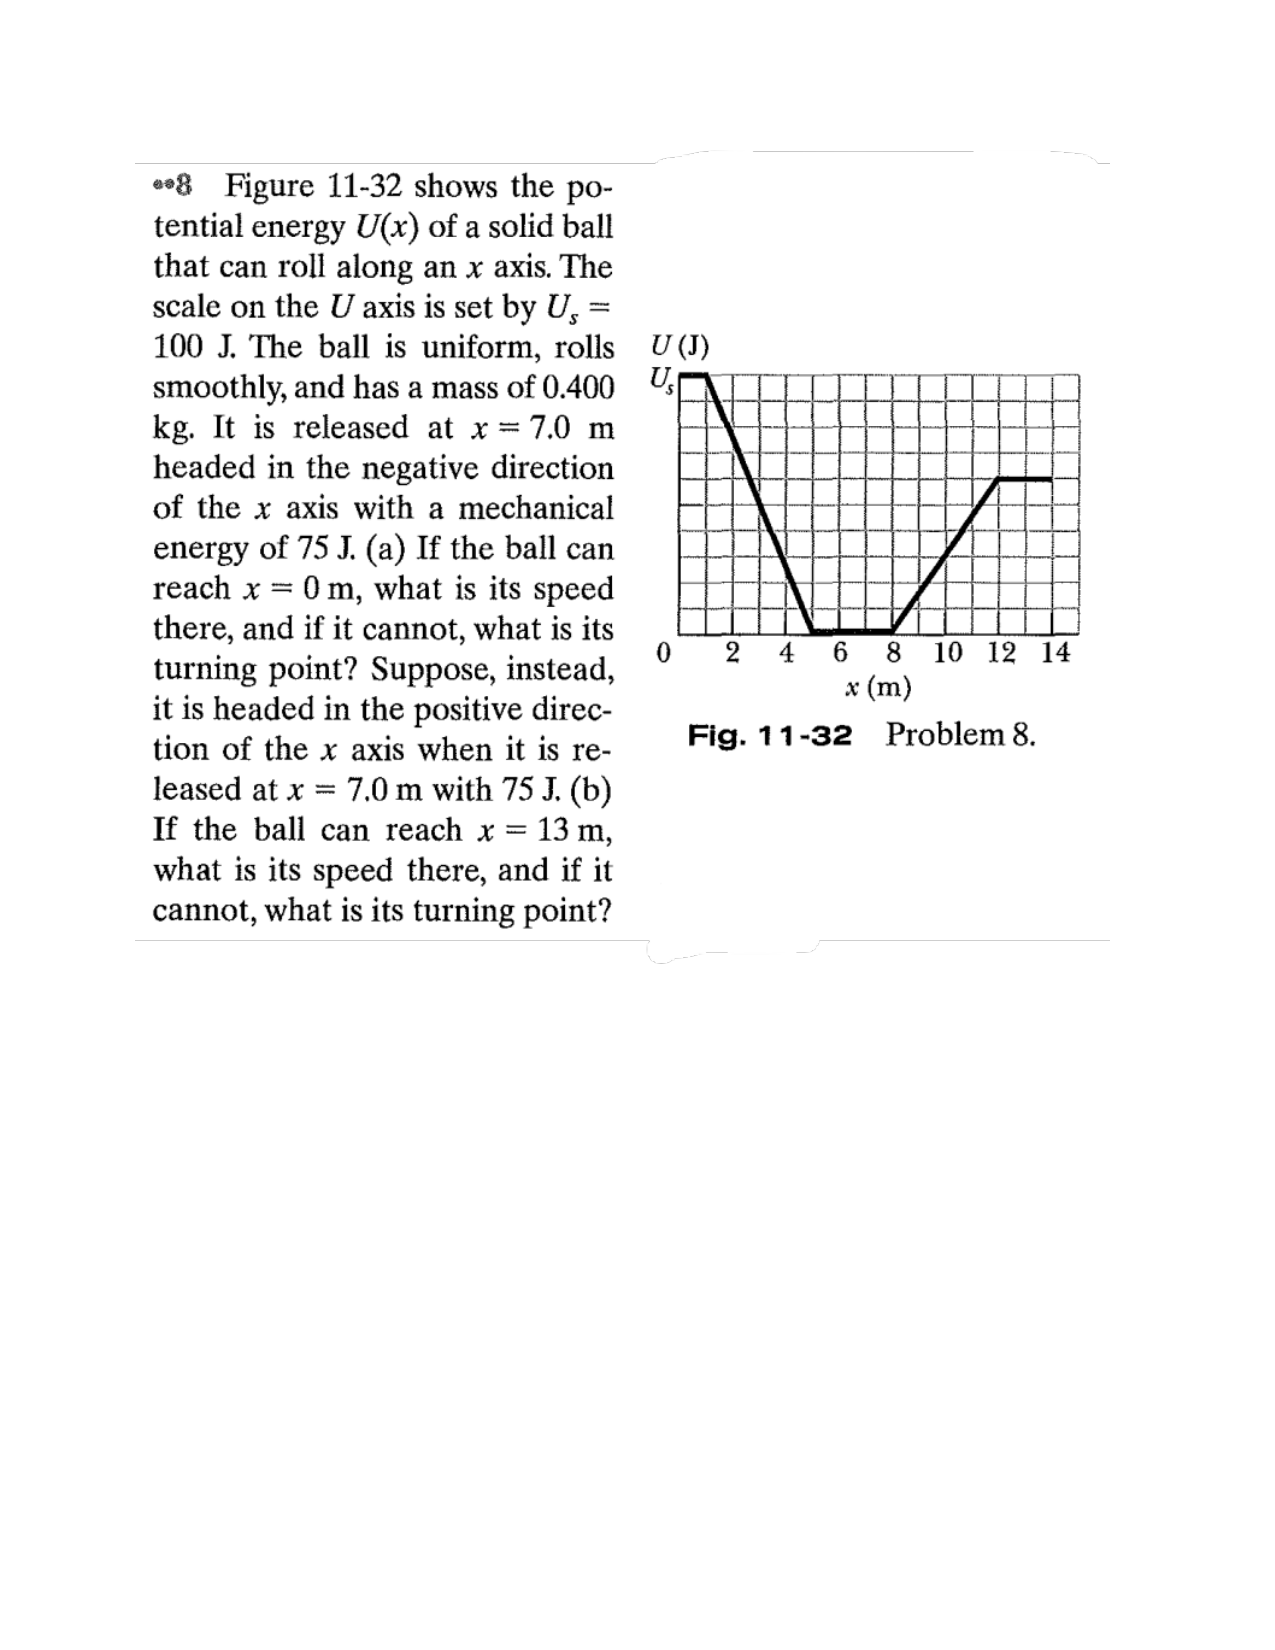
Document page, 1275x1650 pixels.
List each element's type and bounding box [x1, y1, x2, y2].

picture [135, 150, 1110, 965]
